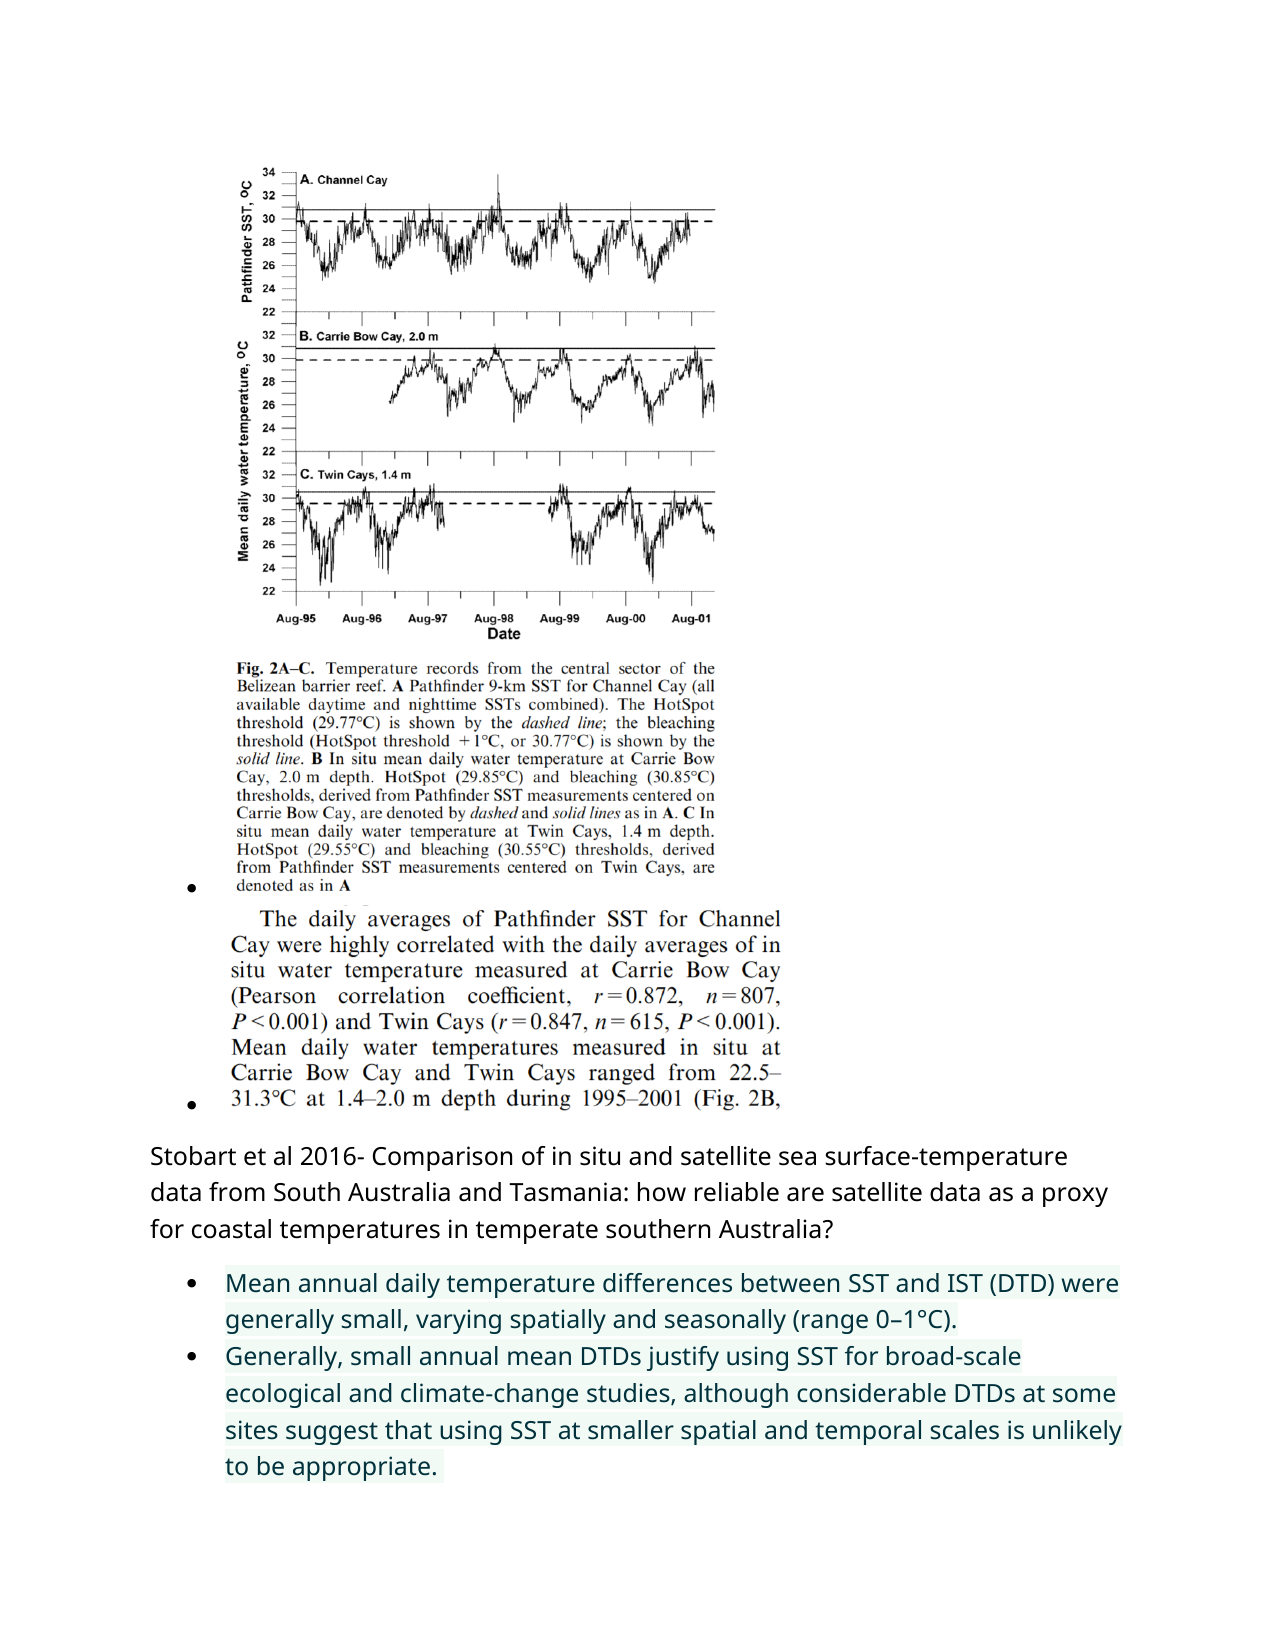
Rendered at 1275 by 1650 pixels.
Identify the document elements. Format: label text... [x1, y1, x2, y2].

text Stobart et al 2016- Comparison of in situ and satellite sea surface-temperature data from South Australia and Tasmania: how reliable are satellite data as a proxy for coastal temperatures in temperate southern Australia? [150, 1138, 1125, 1246]
list Mean annual daily temperature differences between SST and IST (DTD) were generally small, varying spatially and seasonally (range 0–1°C). [187, 1265, 1125, 1336]
picture [225, 905, 788, 1114]
picture [225, 150, 739, 898]
list Generally, small annual mean DTDs justify using SST for broad-scale ecological and climate-change studies, although considerable DTDs at some sites suggest that using SST at smaller spatial and temporal scales is unlikely to be appropriate. [187, 1339, 1125, 1483]
